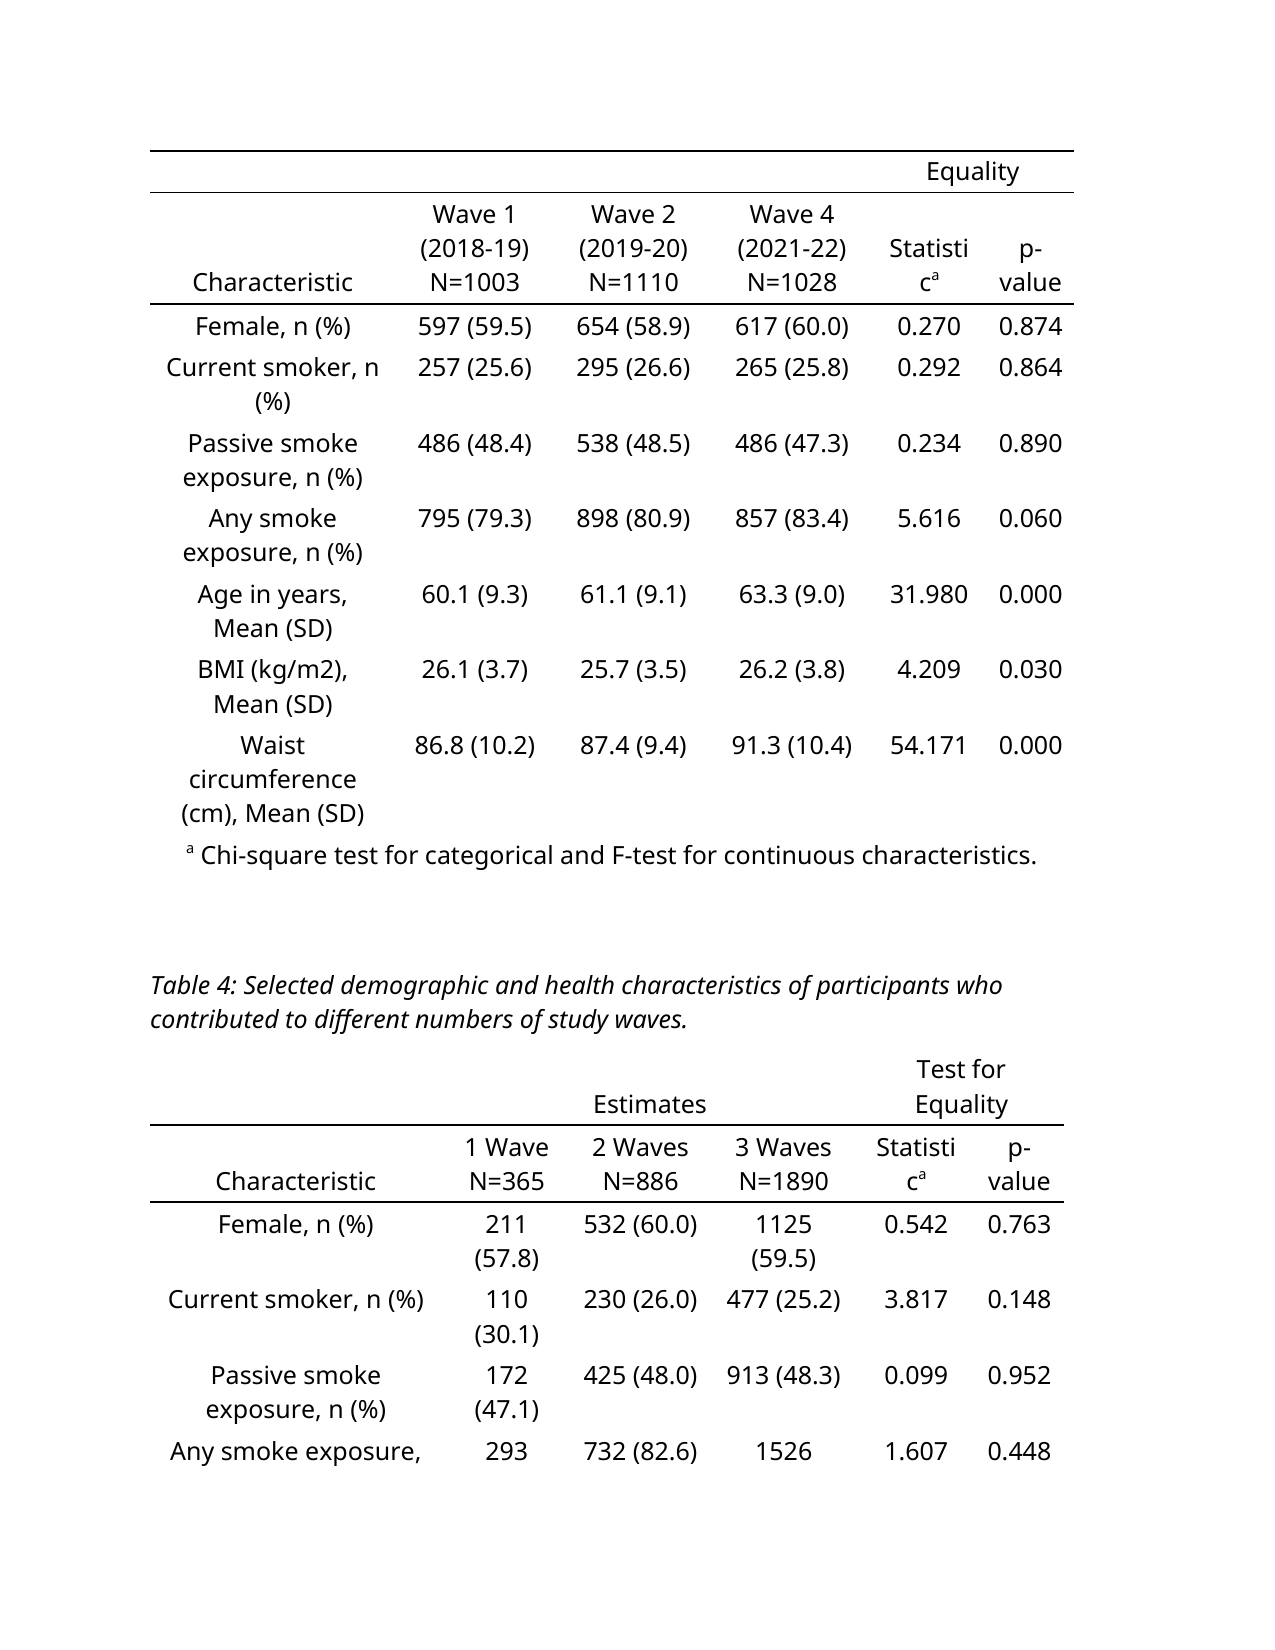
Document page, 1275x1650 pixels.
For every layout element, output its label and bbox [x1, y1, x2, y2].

table_header [139, 150, 1114, 875]
table_header [139, 947, 1114, 1471]
